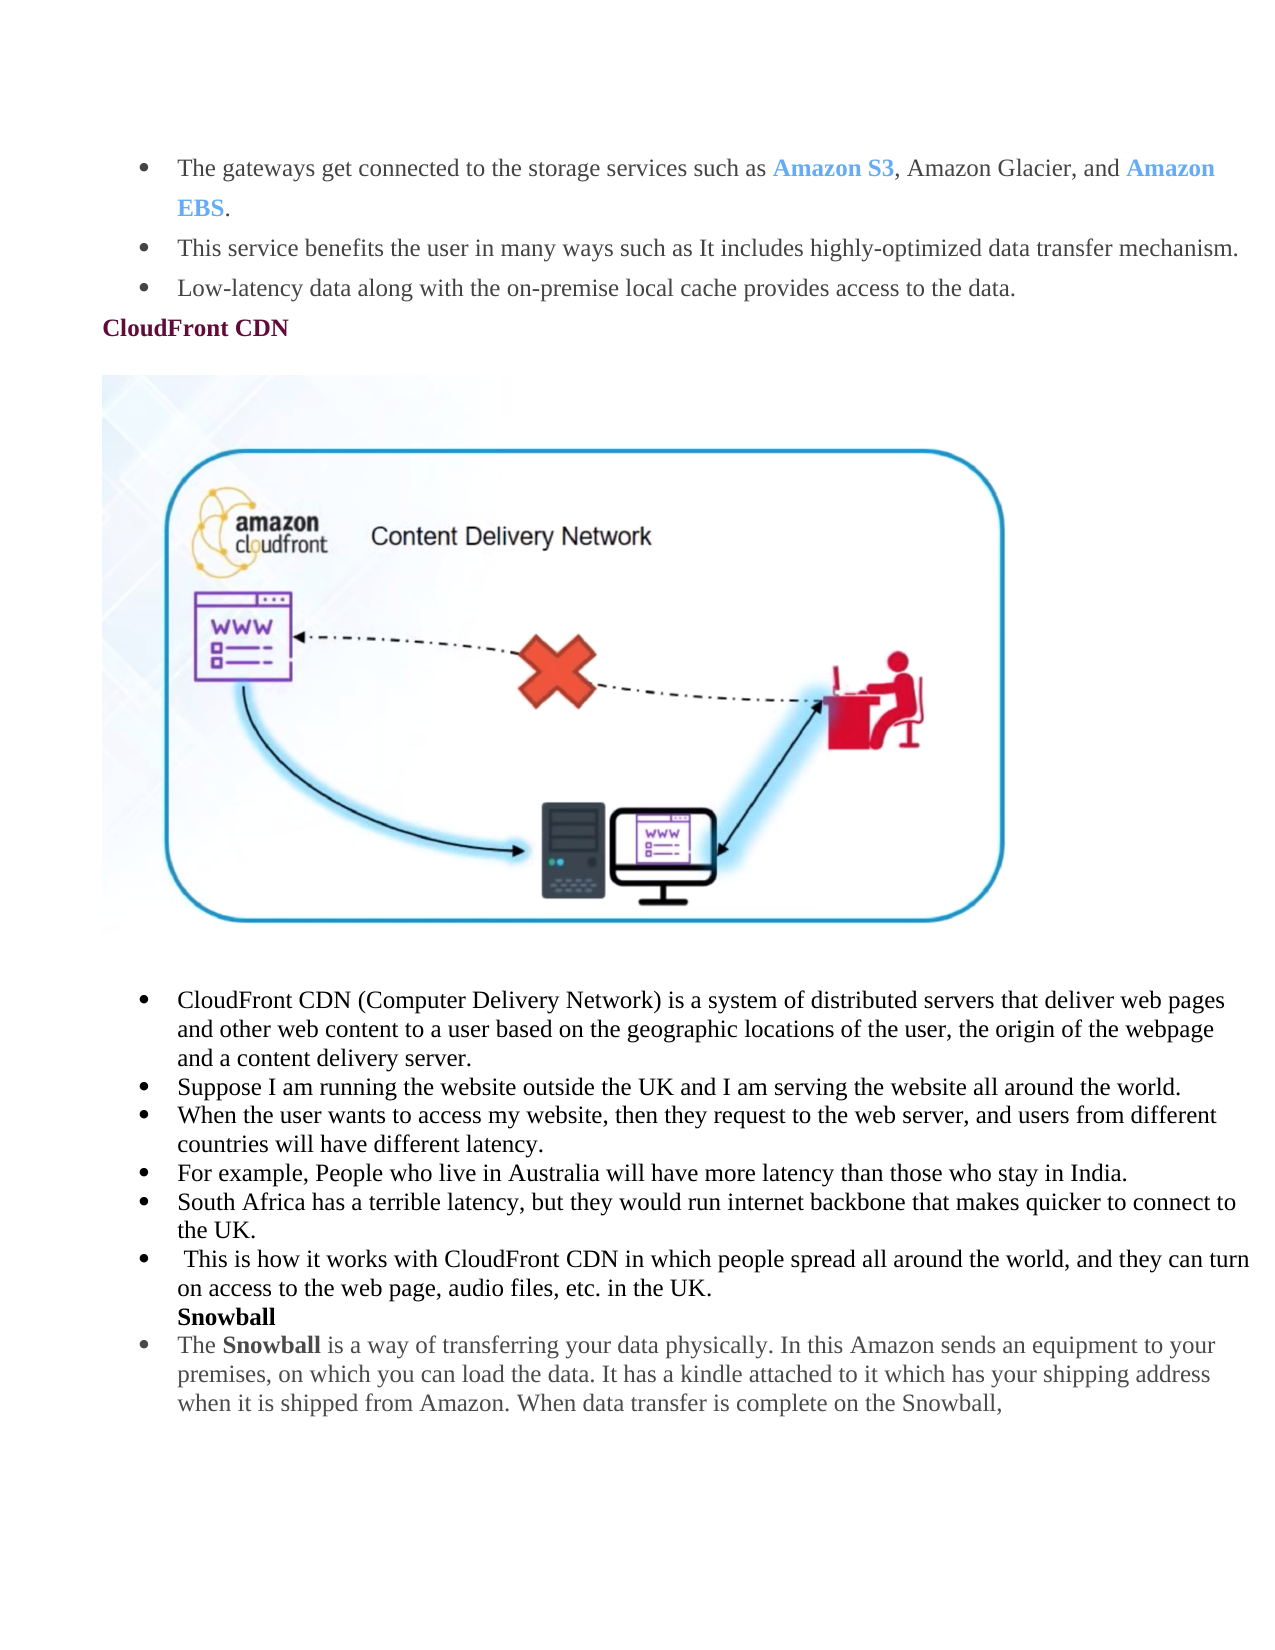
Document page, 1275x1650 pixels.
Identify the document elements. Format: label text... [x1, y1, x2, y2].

list The Snowball is a way of transferring your data physically. In this Amazon sends an equipment to your premises, on which you can load the data. It has a kindle attached to it which has your shipping address when it is shipped from Amazon. When data transfer is complete on the Snowball, [139, 1331, 1254, 1417]
list Snowball [177, 1302, 1254, 1331]
list This service benefits the user in many ways such as It includes highly-optimized data transfer mechanism. [139, 222, 1254, 262]
list The gateways get connected to the storage services such as Amazon S3, Amazon Glacier, and Amazon EBS. [139, 142, 1254, 222]
list South Africa has a terrible latency, but they would run internet backbone that makes quicker to connect to the UK. [139, 1187, 1254, 1244]
list Low-latency data along with the on-premise local cache provides access to the data. [139, 262, 1254, 302]
list CloudFront CDN (Computer Delivery Network) is a system of distributed servers that deliver web pages and other web content to a user based on the geographic locations of the user, the origin of the webpage and a content delivery server. [139, 986, 1254, 1072]
list This is how it works with CloudFront CDN in which people spread all around the world, and they can turn on access to the web page, audio files, etc. in the UK. [139, 1244, 1254, 1302]
subtitle CloudFront CDN [102, 309, 1254, 342]
list Suppose I am running the website outside the UK and I am serving the website all around the world. [139, 1072, 1254, 1101]
picture [102, 375, 1042, 957]
list When the user wants to access my website, then they request to the web server, and users from different countries will have different latency. [139, 1101, 1254, 1158]
list For example, People who live in Australia will have more latency than those who stay in India. [139, 1158, 1254, 1187]
